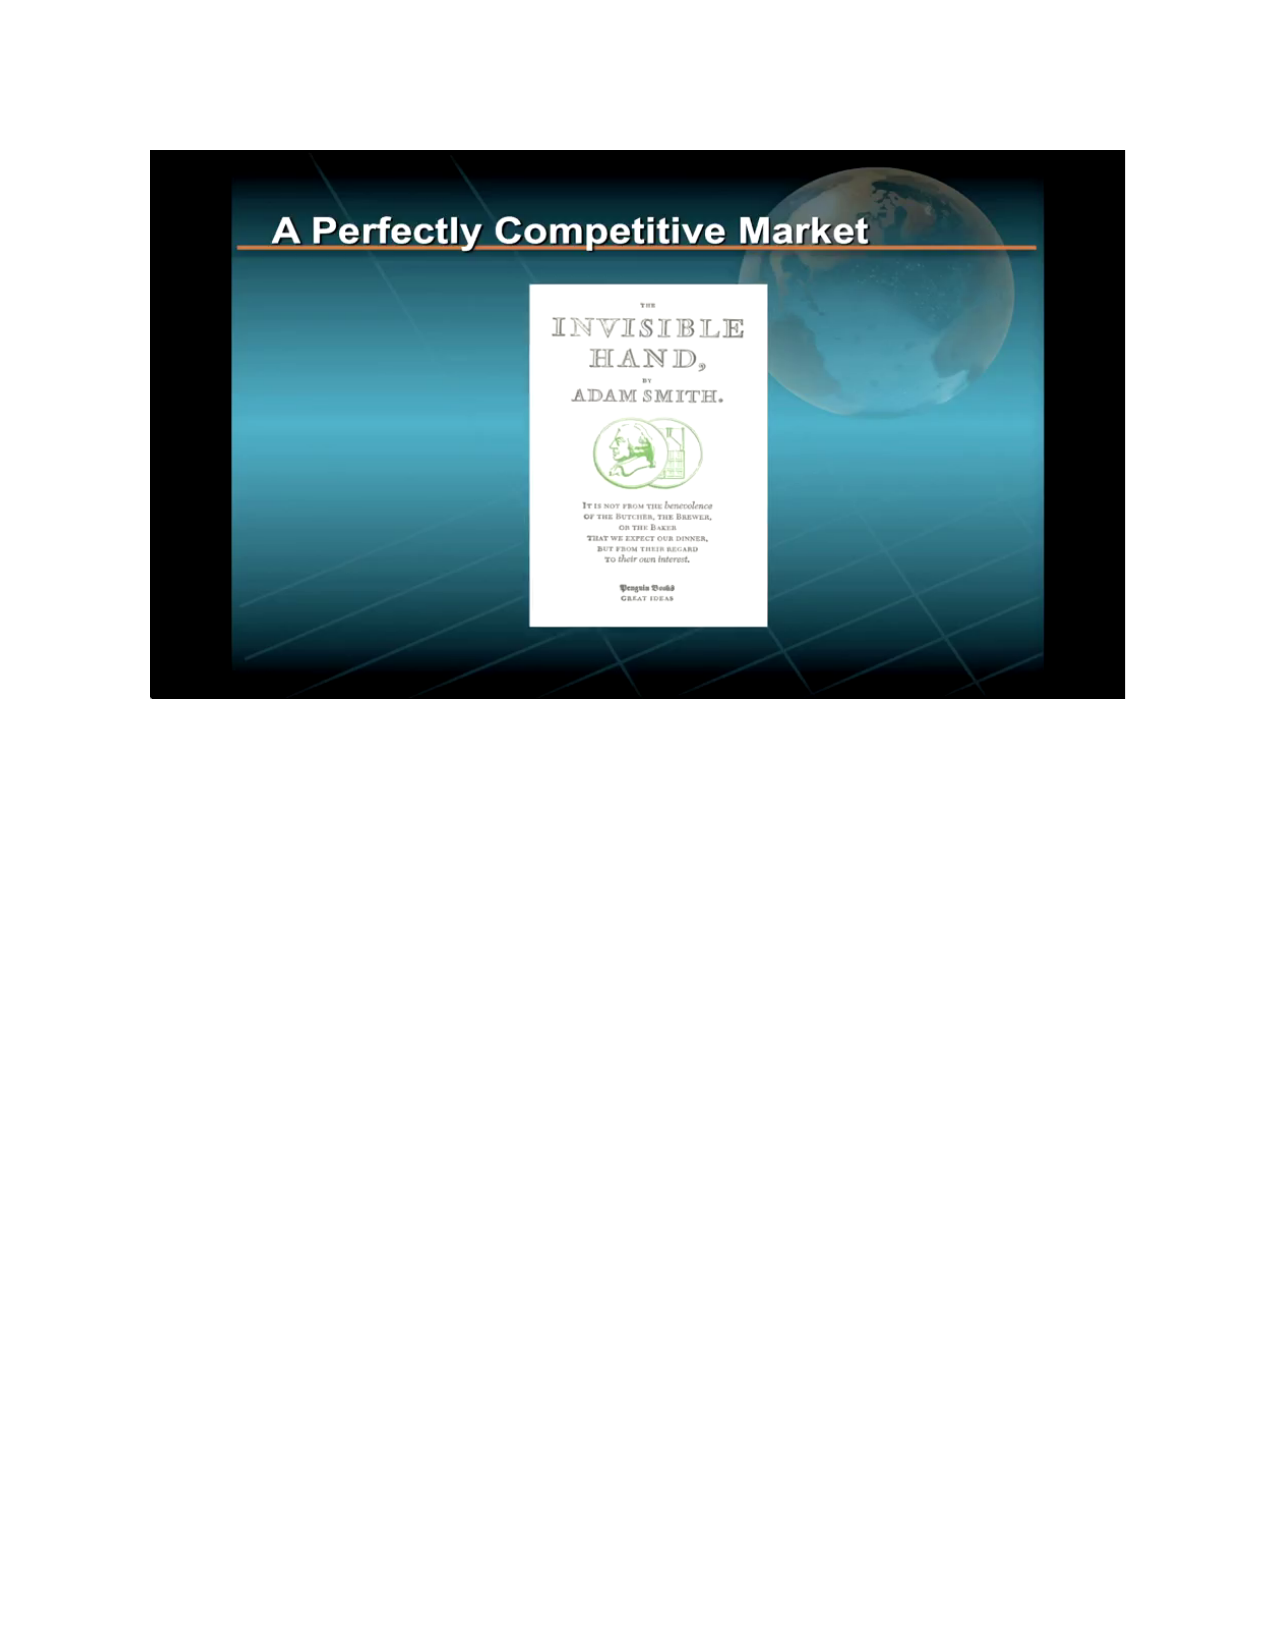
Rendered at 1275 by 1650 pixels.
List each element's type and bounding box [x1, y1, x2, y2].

picture [150, 150, 1125, 699]
